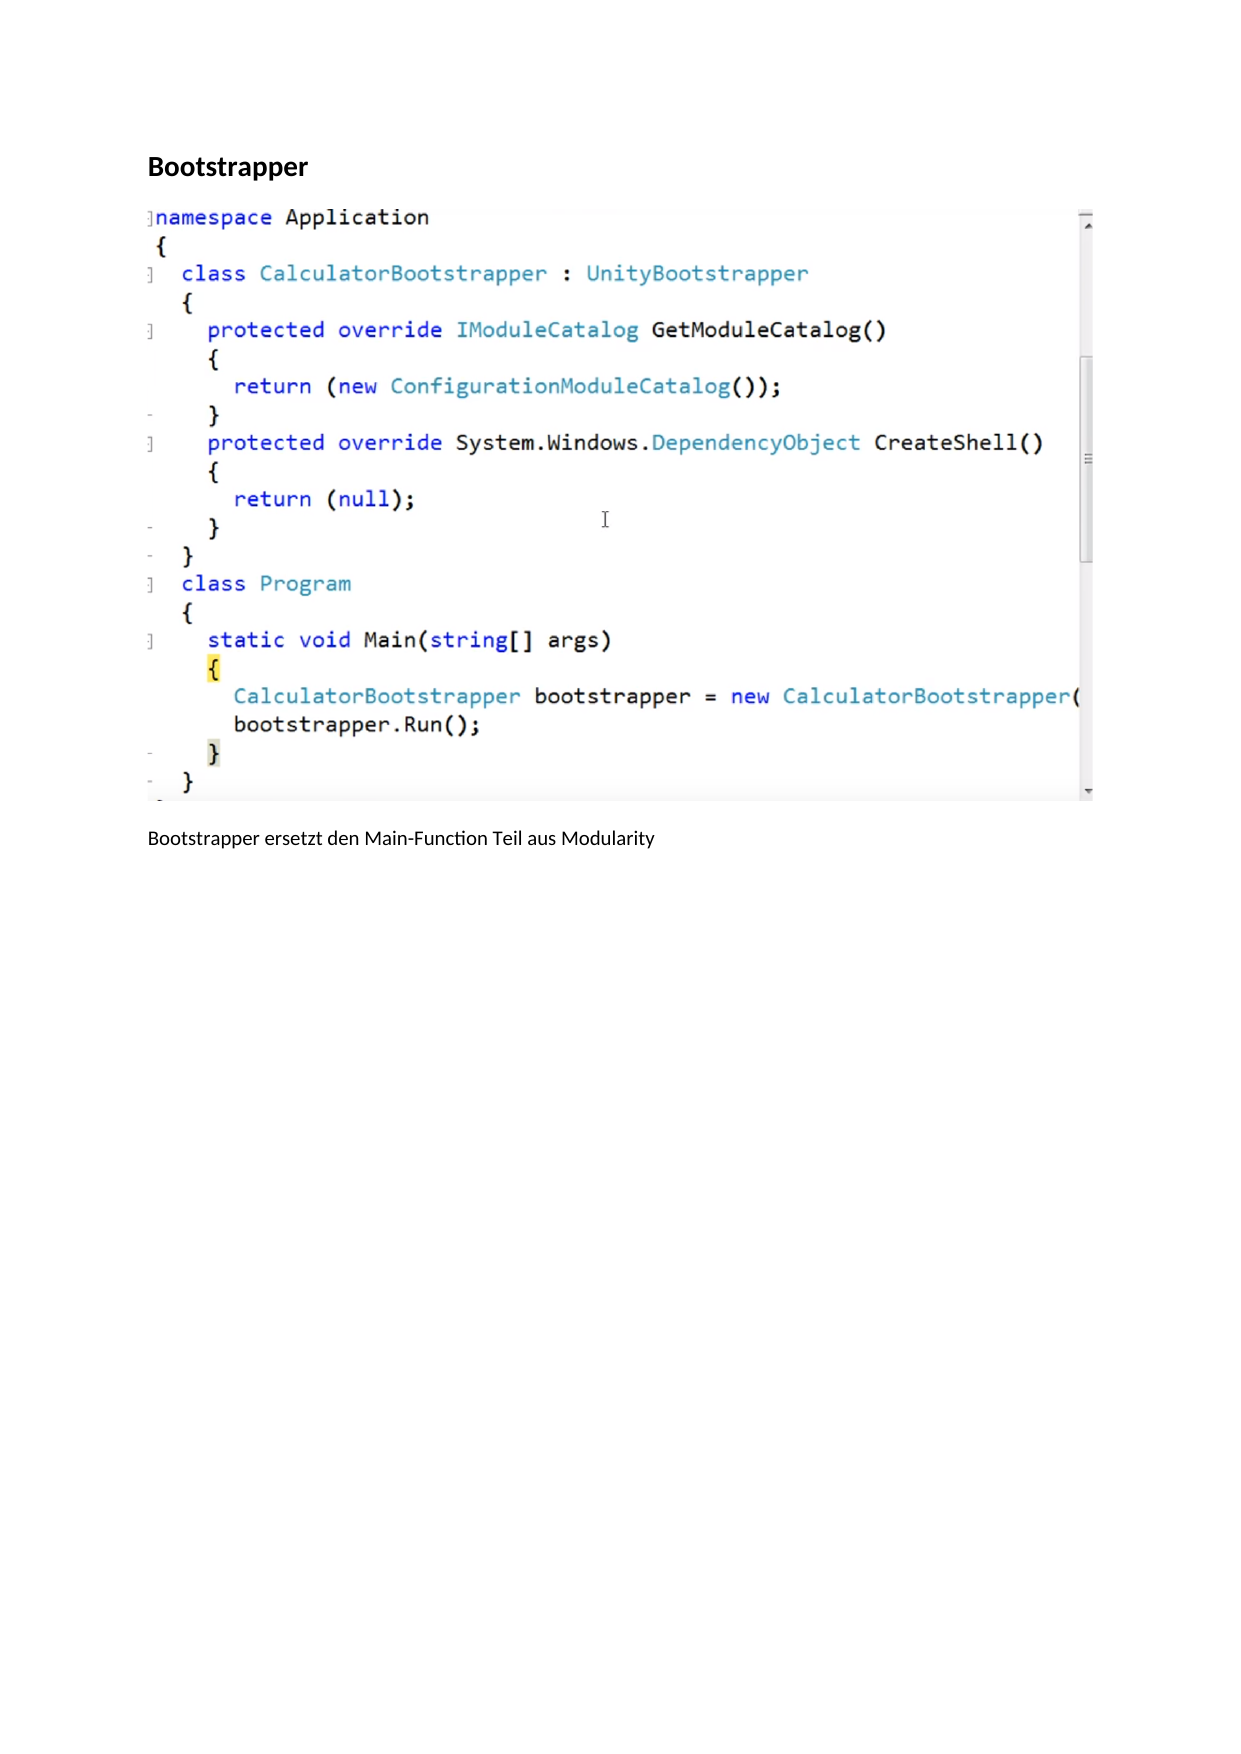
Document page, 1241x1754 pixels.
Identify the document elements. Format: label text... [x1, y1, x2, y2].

text Bootstrapper ersetzt den Main-Function Teil aus Modularity [148, 825, 1093, 851]
text Bootstrapper [148, 148, 1093, 183]
picture [147, 209, 1093, 801]
